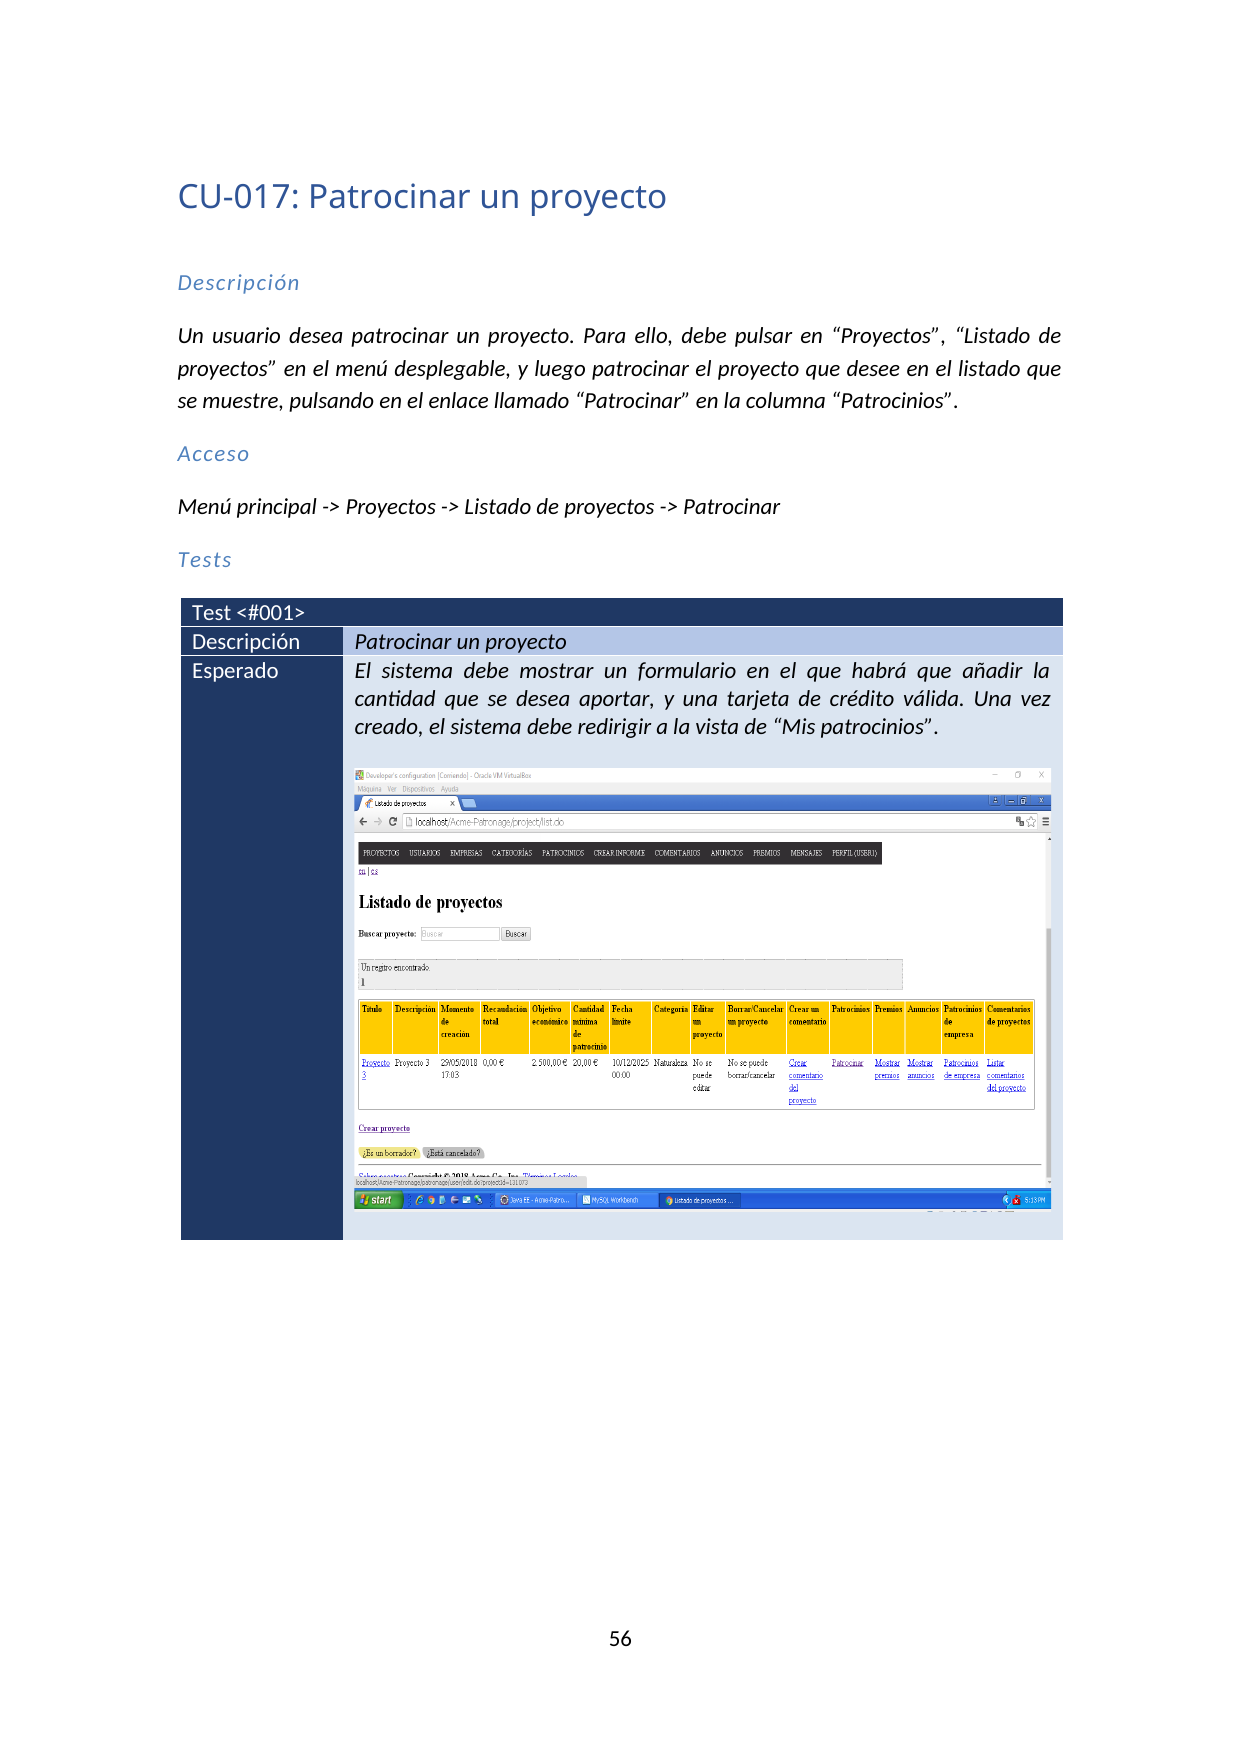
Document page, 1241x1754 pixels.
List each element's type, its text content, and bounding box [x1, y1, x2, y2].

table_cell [343, 656, 1063, 1240]
table_cell Patrocinar un proyecto [343, 627, 1063, 655]
text Un usuario desea patrocinar un proyecto. Para ello, debe pulsar en “Proyectos”, “Listado de proyectos” en el menú desplegable, y luego patrocinar el proyecto que desee en el listado que se muestre, pulsando en el enlace llamado “Patrocinar” en la columna “Patrocinios”. [177, 321, 1063, 414]
table_cell Esperado [181, 656, 343, 1240]
text Menú principal -> Proyectos -> Listado de proyectos -> Patrocinar [177, 492, 1063, 520]
subtitle CU-017: Patrocinar un proyecto [177, 173, 1063, 218]
list Acceso [177, 439, 1063, 467]
picture [354, 768, 1052, 1212]
table_header Test <#001> [181, 598, 1063, 626]
list Descripción [177, 268, 1063, 296]
table_cell Descripción [181, 627, 343, 655]
list Tests [177, 545, 1063, 573]
